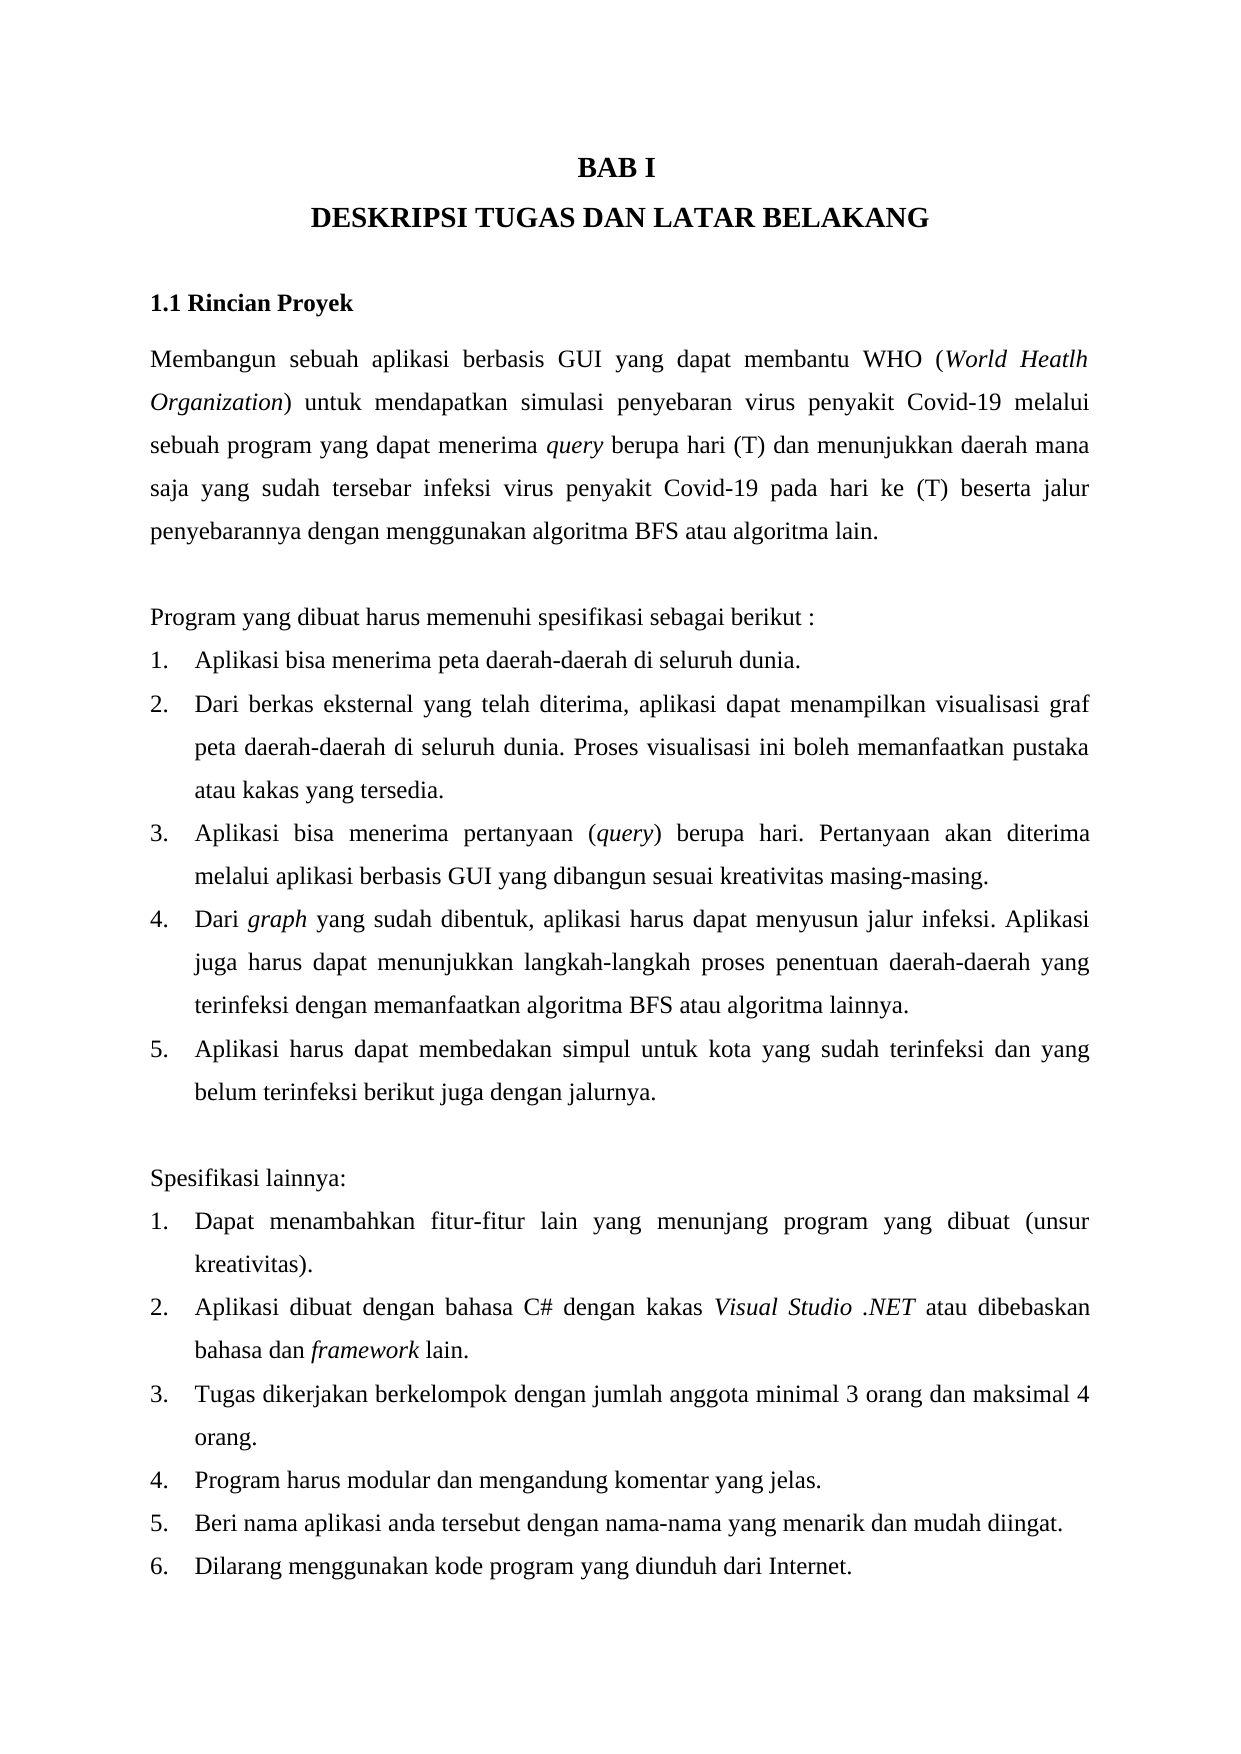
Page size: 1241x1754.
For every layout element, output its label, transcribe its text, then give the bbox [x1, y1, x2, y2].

list Aplikasi dibuat dengan bahasa C# dengan kakas Visual Studio .NET atau dibebaskan bahasa dan framework lain. [150, 1292, 1090, 1364]
subtitle 1.1 Rincian Proyek [150, 288, 1090, 317]
subtitle BAB I DESKRIPSI TUGAS DAN LATAR BELAKANG [150, 150, 1090, 234]
list Dilarang menggunakan kode program yang diunduh dari Internet. [150, 1551, 1090, 1580]
list Dapat menambahkan fitur-fitur lain yang menunjang program yang dibuat (unsur kreativitas). [150, 1206, 1090, 1278]
list Aplikasi harus dapat membedakan simpul untuk kota yang sudah terinfeksi dan yang belum terinfeksi berikut juga dengan jalurnya. [150, 1034, 1090, 1106]
text Membangun sebuah aplikasi berbasis GUI yang dapat membantu WHO (World Heatlh Organization) untuk mendapatkan simulasi penyebaran virus penyakit Covid-19 melalui sebuah program yang dapat menerima query berupa hari (T) dan menunjukkan daerah mana saja yang sudah tersebar infeksi virus penyakit Covid-19 pada hari ke (T) beserta jalur penyebarannya dengan menggunakan algoritma BFS atau algoritma lain. [150, 344, 1090, 545]
list Beri nama aplikasi anda tersebut dengan nama-nama yang menarik dan mudah diingat. [150, 1508, 1090, 1537]
list Dari berkas eksternal yang telah diterima, aplikasi dapat menampilkan visualisasi graf peta daerah-daerah di seluruh dunia. Proses visualisasi ini boleh memanfaatkan pustaka atau kakas yang tersedia. [150, 689, 1090, 804]
text Program yang dibuat harus memenuhi spesifikasi sebagai berikut : [150, 602, 1090, 631]
list Aplikasi bisa menerima pertanyaan (query) berupa hari. Pertanyaan akan diterima melalui aplikasi berbasis GUI yang dibangun sesuai kreativitas masing-masing. [150, 818, 1090, 890]
list Tugas dikerjakan berkelompok dengan jumlah anggota minimal 3 orang dan maksimal 4 orang. [150, 1379, 1090, 1451]
text Spesifikasi lainnya: [150, 1163, 1090, 1192]
list Aplikasi bisa menerima peta daerah-daerah di seluruh dunia. [150, 646, 1090, 674]
list Dari graph yang sudah dibentuk, aplikasi harus dapat menyusun jalur infeksi. Aplikasi juga harus dapat menunjukkan langkah-langkah proses penentuan daerah-daerah yang terinfeksi dengan memanfaatkan algoritma BFS atau algoritma lainnya. [150, 904, 1090, 1019]
list Program harus modular dan mengandung komentar yang jelas. [150, 1465, 1090, 1494]
